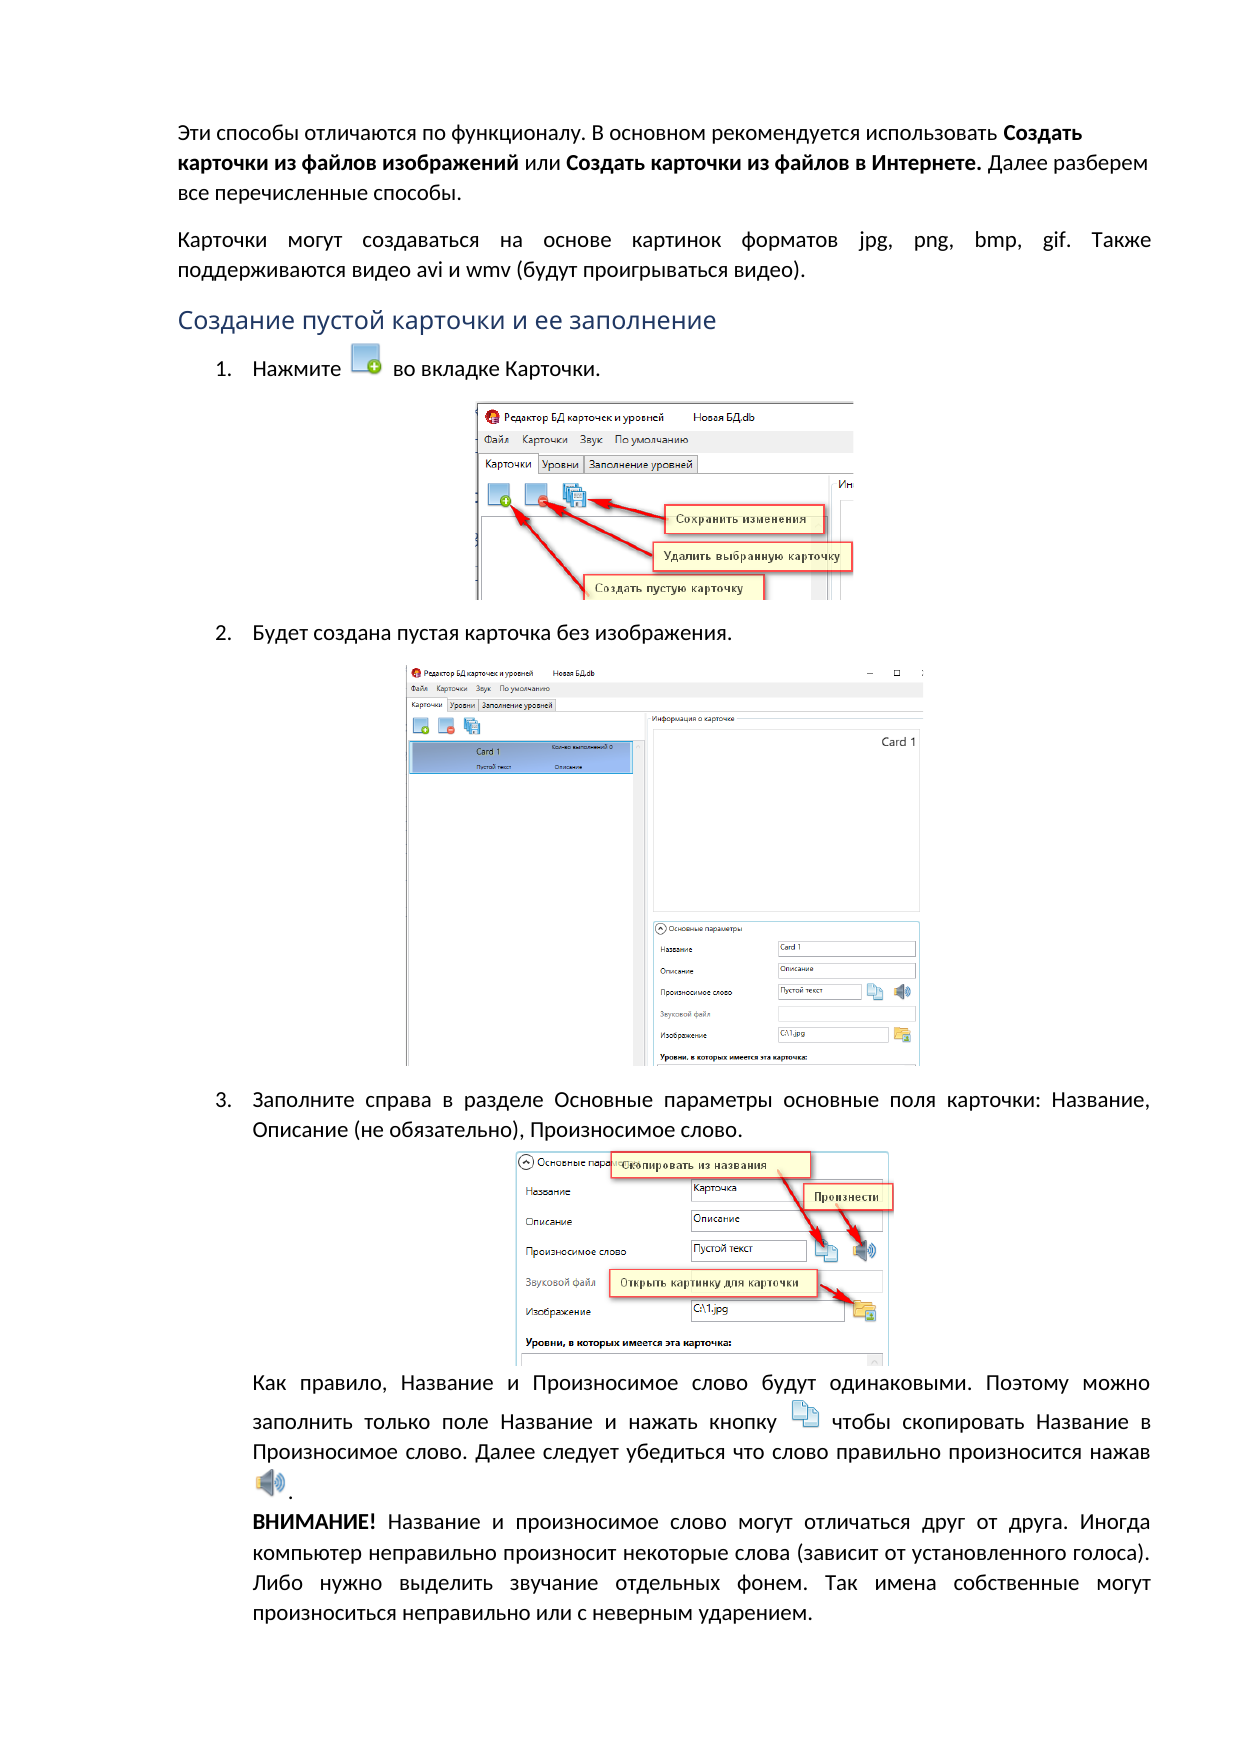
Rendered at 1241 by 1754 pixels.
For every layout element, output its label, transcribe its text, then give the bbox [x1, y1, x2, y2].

subtitle Создание пустой карточки и ее заполнение [177, 302, 1152, 337]
text Карточки могут создаваться на основе картинок форматов jpg, png, bmp, gif. Также поддерживаются видео avi и wmv (будут проигрываться видео). [177, 225, 1152, 284]
list ВНИМАНИЕ! Название и произносимое слово могут отличаться друг от друга. Иногда компьютер неправильно произносит некоторые слова (зависит от установленного голоса). Либо нужно выделить звучание отдельных фонем. Так имена собственные могут произноситься неправильно или с неверным ударением. [252, 1507, 1152, 1626]
list Заполните справа в разделе Основные параметры основные поля карточки: Название, Описание (не обязательно), Произносимое слово. [215, 1085, 1152, 1143]
list Нажмите во вкладке Карточки. [215, 339, 1152, 382]
picture [346, 339, 388, 377]
list Как правило, Название и Произносимое слово будут одинаковыми. Поэтому можно заполнить только поле Название и нажать кнопку чтобы скопировать Название в Произносимое слово. Далее следует убедиться что слово правильно произносится нажав . [252, 1368, 1152, 1505]
picture [475, 401, 854, 600]
picture [510, 1145, 894, 1366]
picture [789, 1397, 821, 1429]
list Будет создана пустая карточка без изображения. [215, 618, 1152, 646]
picture [405, 665, 924, 1066]
picture [252, 1467, 288, 1500]
text Эти способы отличаются по функционалу. В основном рекомендуется использовать Создать карточки из файлов изображений или Создать карточки из файлов в Интернете. Далее разберем все перечисленные способы. [177, 118, 1152, 207]
